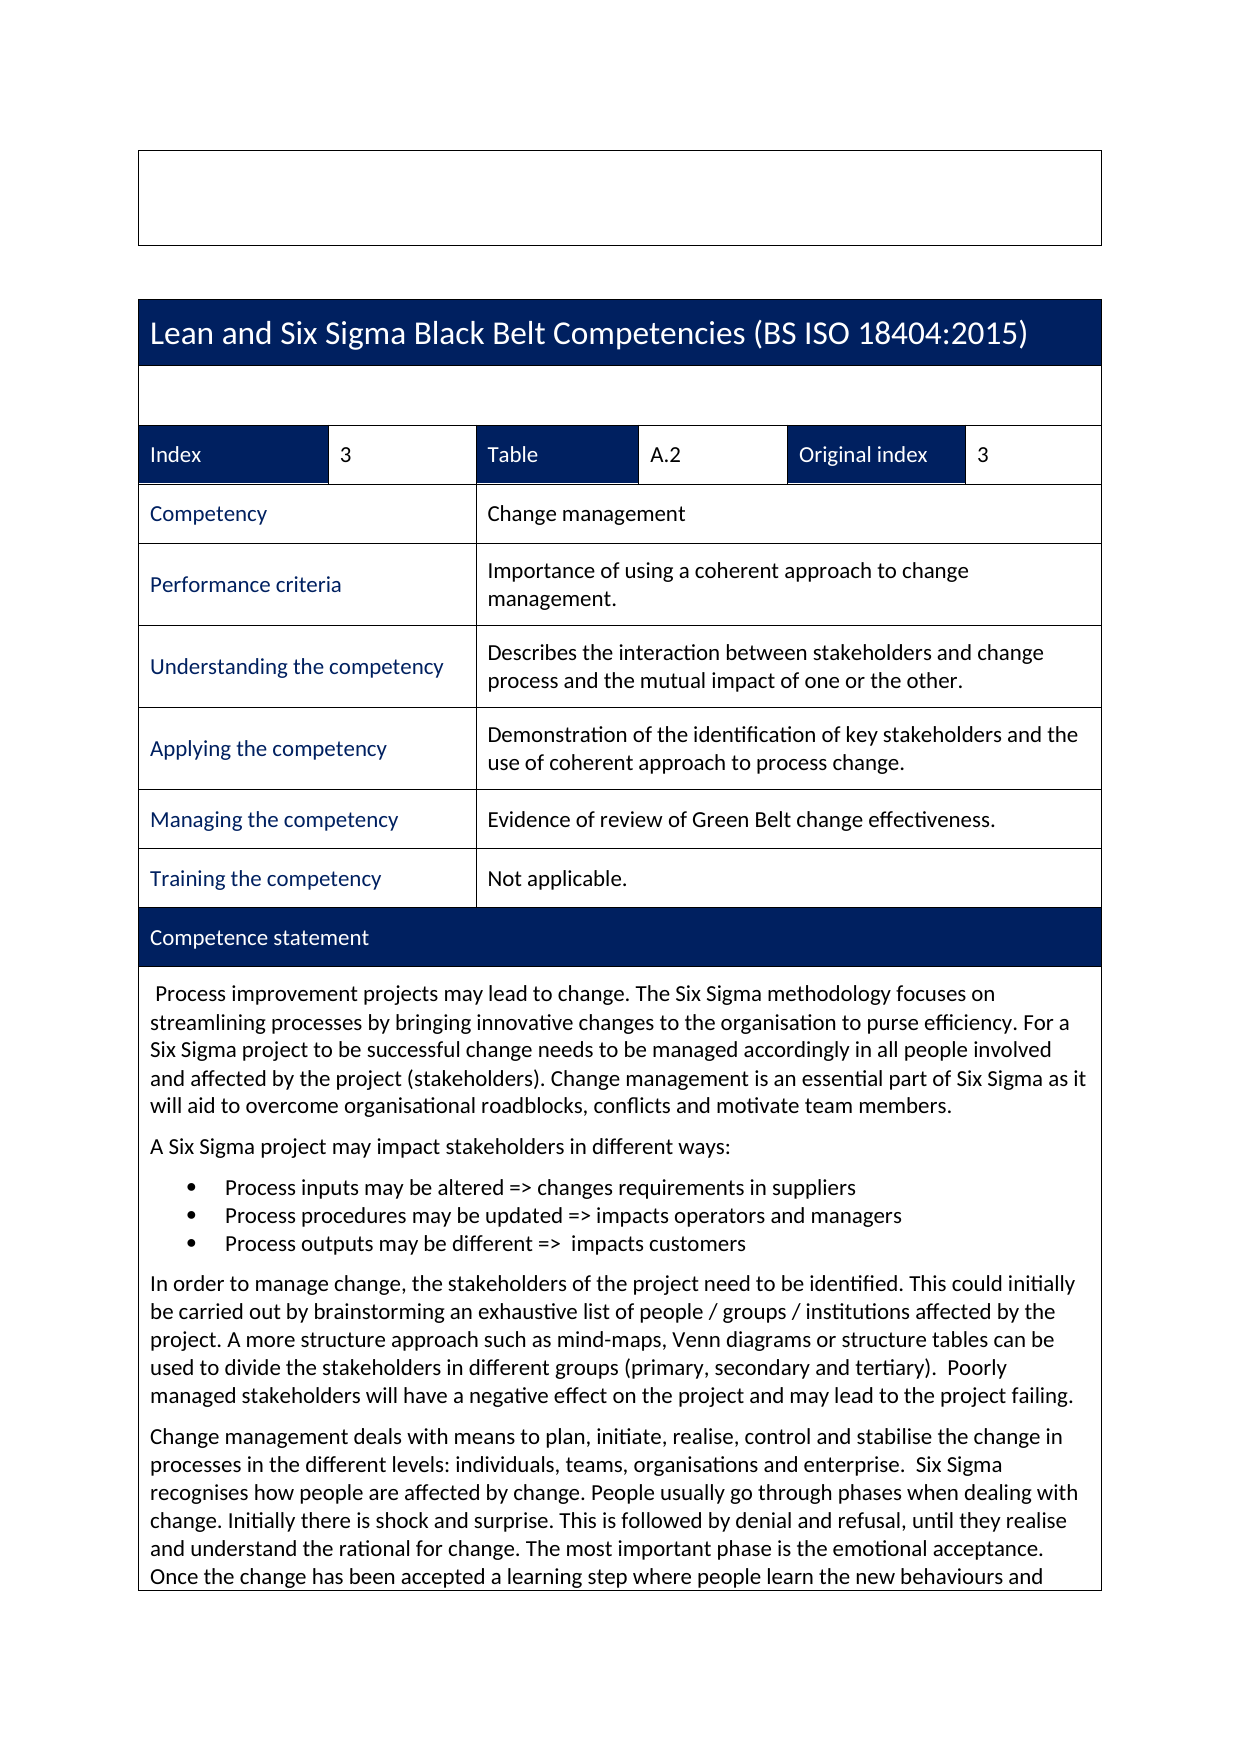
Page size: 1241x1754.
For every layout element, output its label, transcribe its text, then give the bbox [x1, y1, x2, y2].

table_cell 3 [329, 426, 476, 483]
table_cell Competence statement [139, 908, 1101, 966]
table_cell Importance of using a coherent approach to change management. [477, 544, 1101, 625]
table_header Lean and Six Sigma Black Belt Competencies (BS ISO 18404:2015) [139, 300, 1101, 365]
table_cell Original index [788, 426, 965, 483]
table_cell Change management [477, 485, 1101, 543]
table_cell Applying the competency [139, 708, 476, 789]
table_cell Demonstration of the identification of key stakeholders and the use of coherent approach to process change. [477, 708, 1101, 789]
table_cell 3 [966, 426, 1101, 483]
table_cell Not applicable. [477, 849, 1101, 907]
table_cell Understanding the competency [139, 626, 476, 707]
table_cell Performance criteria [139, 544, 476, 625]
table_cell Table [477, 426, 638, 483]
table_cell Describes the interaction between stakeholders and change process and the mutual impact of one or the other. [477, 626, 1101, 707]
table_cell Evidence of review of Green Belt change effectiveness. [477, 790, 1101, 848]
table_cell Training the competency [139, 849, 476, 907]
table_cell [139, 151, 1101, 244]
table_cell A.2 [639, 426, 787, 483]
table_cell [139, 967, 1101, 1590]
table_cell Competency [139, 485, 476, 543]
table_cell Managing the competency [139, 790, 476, 848]
table_cell [139, 366, 1101, 424]
table_cell Index [139, 426, 328, 483]
